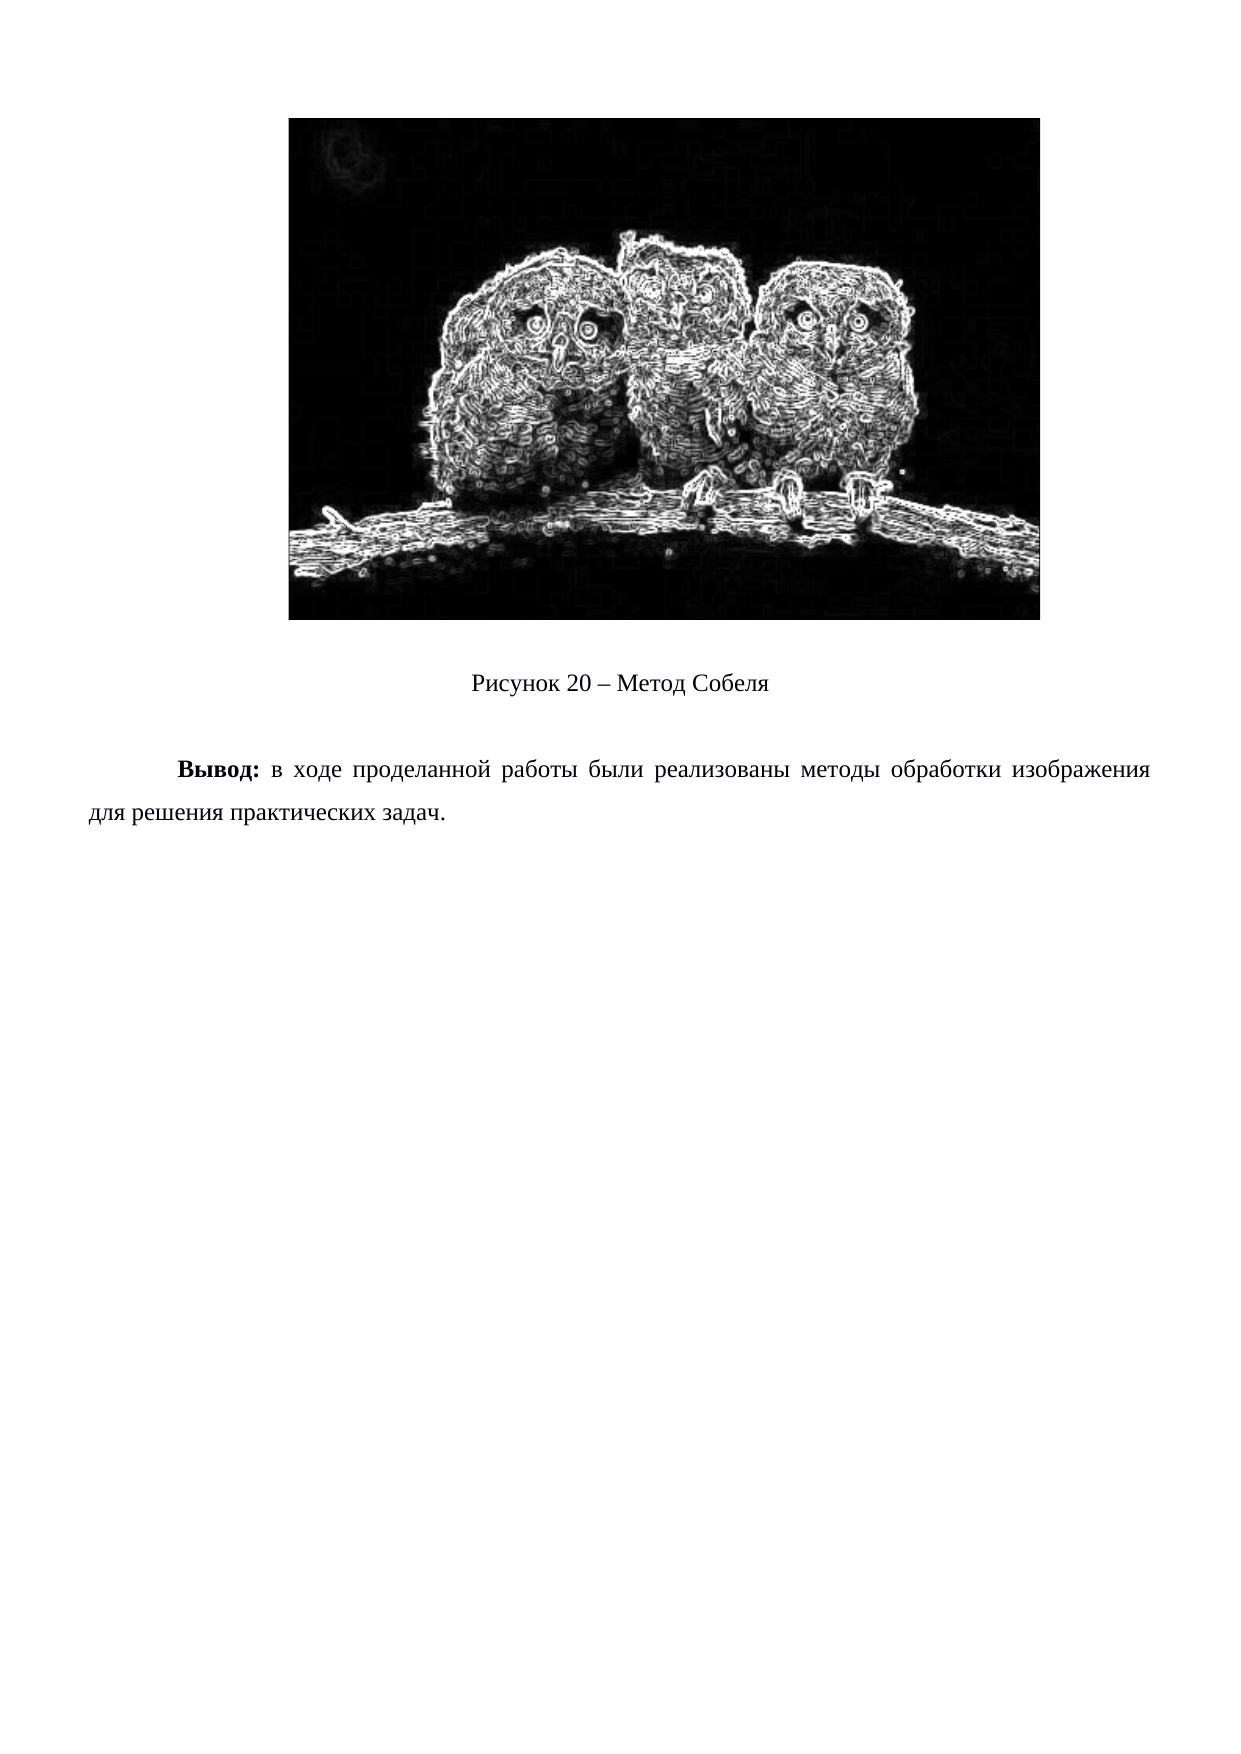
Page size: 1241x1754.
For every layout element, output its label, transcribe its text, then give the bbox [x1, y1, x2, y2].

text Рисунок 20 – Метод Собеля [59, 668, 1181, 697]
text Вывод: в ходе проделанной работы были реализованы методы обработки изображения для решения практических задач. [88, 754, 1152, 826]
picture [288, 118, 1041, 620]
